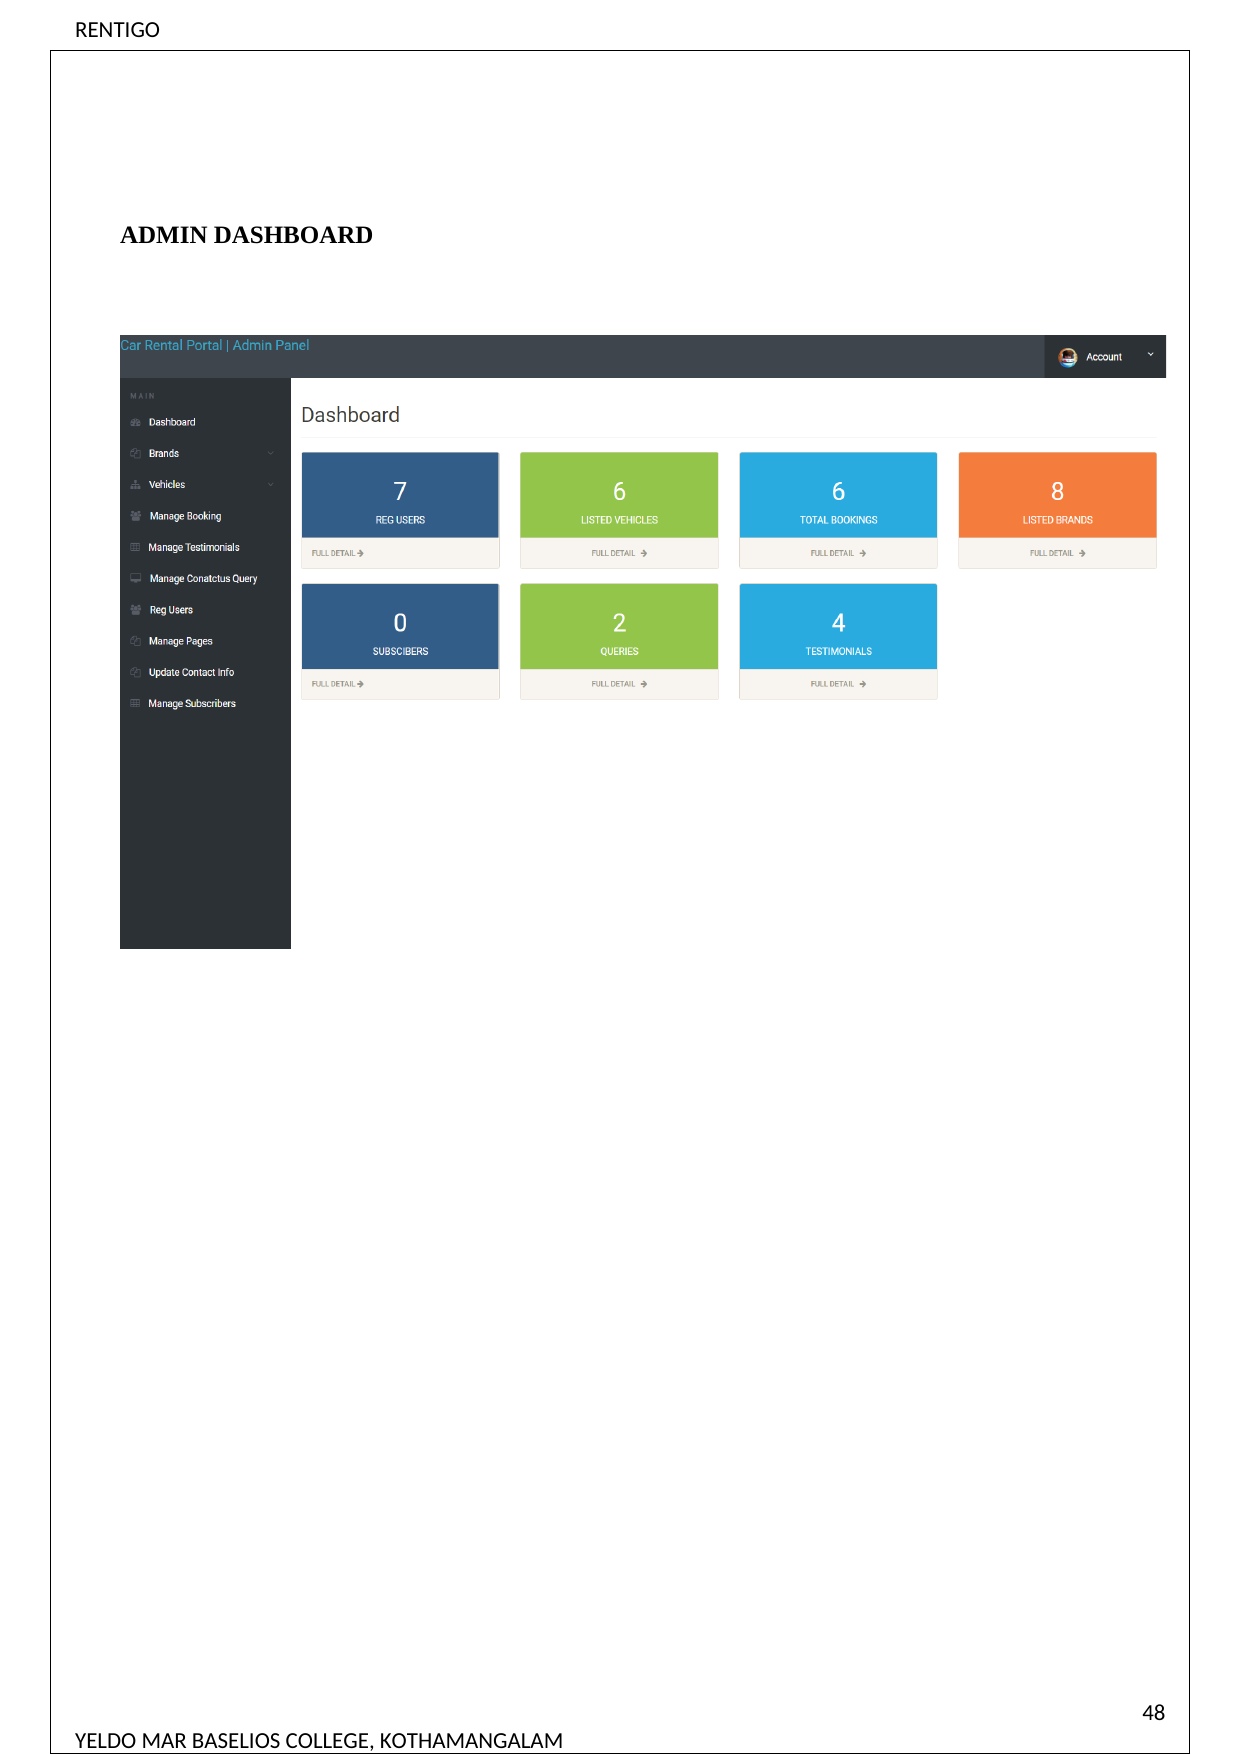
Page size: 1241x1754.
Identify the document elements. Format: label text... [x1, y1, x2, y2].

picture [120, 335, 1167, 949]
text ADMIN DASHBOARD [120, 220, 1120, 249]
